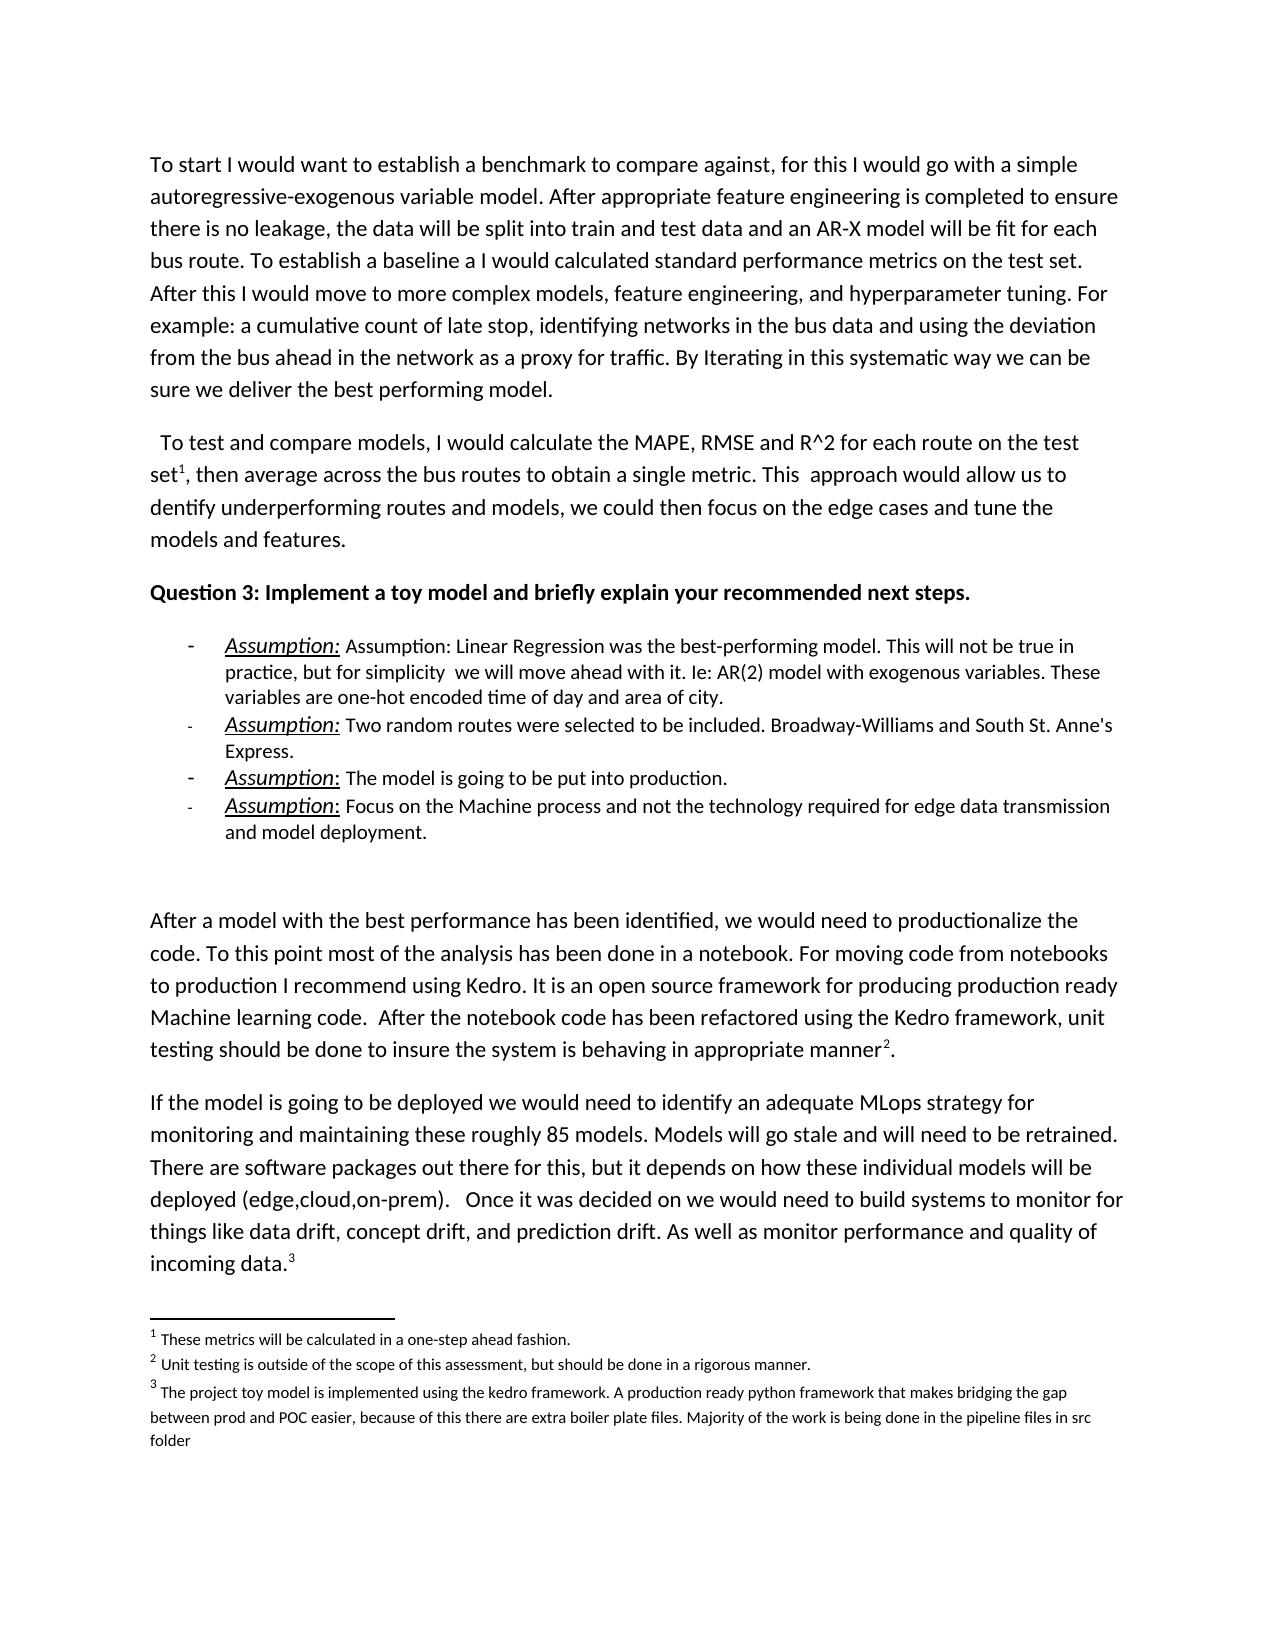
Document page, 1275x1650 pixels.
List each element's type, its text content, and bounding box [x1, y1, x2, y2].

text After a model with the best performance has been identified, we would need to productionalize the code. To this point most of the analysis has been done in a notebook. For moving code from notebooks to production I recommend using Kedro. It is an open source framework for producing production ready Machine learning code. After the notebook code has been refactored using the Kedro framework, unit testing should be done to insure the system is behaving in appropriate manner. [150, 907, 1125, 1063]
text Question 3: Implement a toy model and briefly explain your recommended next steps. [150, 578, 1125, 606]
list Assumption: Assumption: Linear Regression was the best-performing model. This will not be true in practice, but for simplicity we will move ahead with it. Ie: AR(2) model with exogenous variables. These variables are one-hot encoded time of day and area of city. [187, 631, 1125, 710]
list Assumption: Two random routes were selected to be included. Broadway-Williams and South St. Anne's Express. [187, 710, 1125, 763]
list Assumption: The model is going to be put into production. [187, 763, 1125, 791]
text To test and compare models, I would calculate the MAPE, RMSE and R^2 for each route on the test set, then average across the bus routes to obtain a single metric. This approach would allow us to dentify underperforming routes and models, we could then focus on the edge cases and tune the models and features. [150, 428, 1125, 553]
text To start I would want to establish a benchmark to compare against, for this I would go with a simple autoregressive-exogenous variable model. After appropriate feature engineering is completed to ensure there is no leakage, the data will be split into train and test data and an AR-X model will be fit for each bus route. To establish a baseline a I would calculated standard performance metrics on the test set. After this I would move to more complex models, feature engineering, and hyperparameter tuning. For example: a cumulative count of late stop, identifying networks in the bus data and using the deviation from the bus ahead in the network as a proxy for traffic. By Iterating in this systematic way we can be sure we deliver the best performing model. [150, 150, 1125, 403]
list Assumption: Focus on the Machine process and not the technology required for edge data transmission and model deployment. [187, 791, 1125, 845]
text If the model is going to be deployed we would need to identify an adequate MLops strategy for monitoring and maintaining these roughly 85 models. Models will go stale and will need to be retrained. There are software packages out there for this, but it depends on how these individual models will be deployed (edge,cloud,on-prem). Once it was decided on we would need to build systems to monitor for things like data drift, concept drift, and prediction drift. As well as monitor performance and quality of incoming data. [150, 1088, 1125, 1277]
